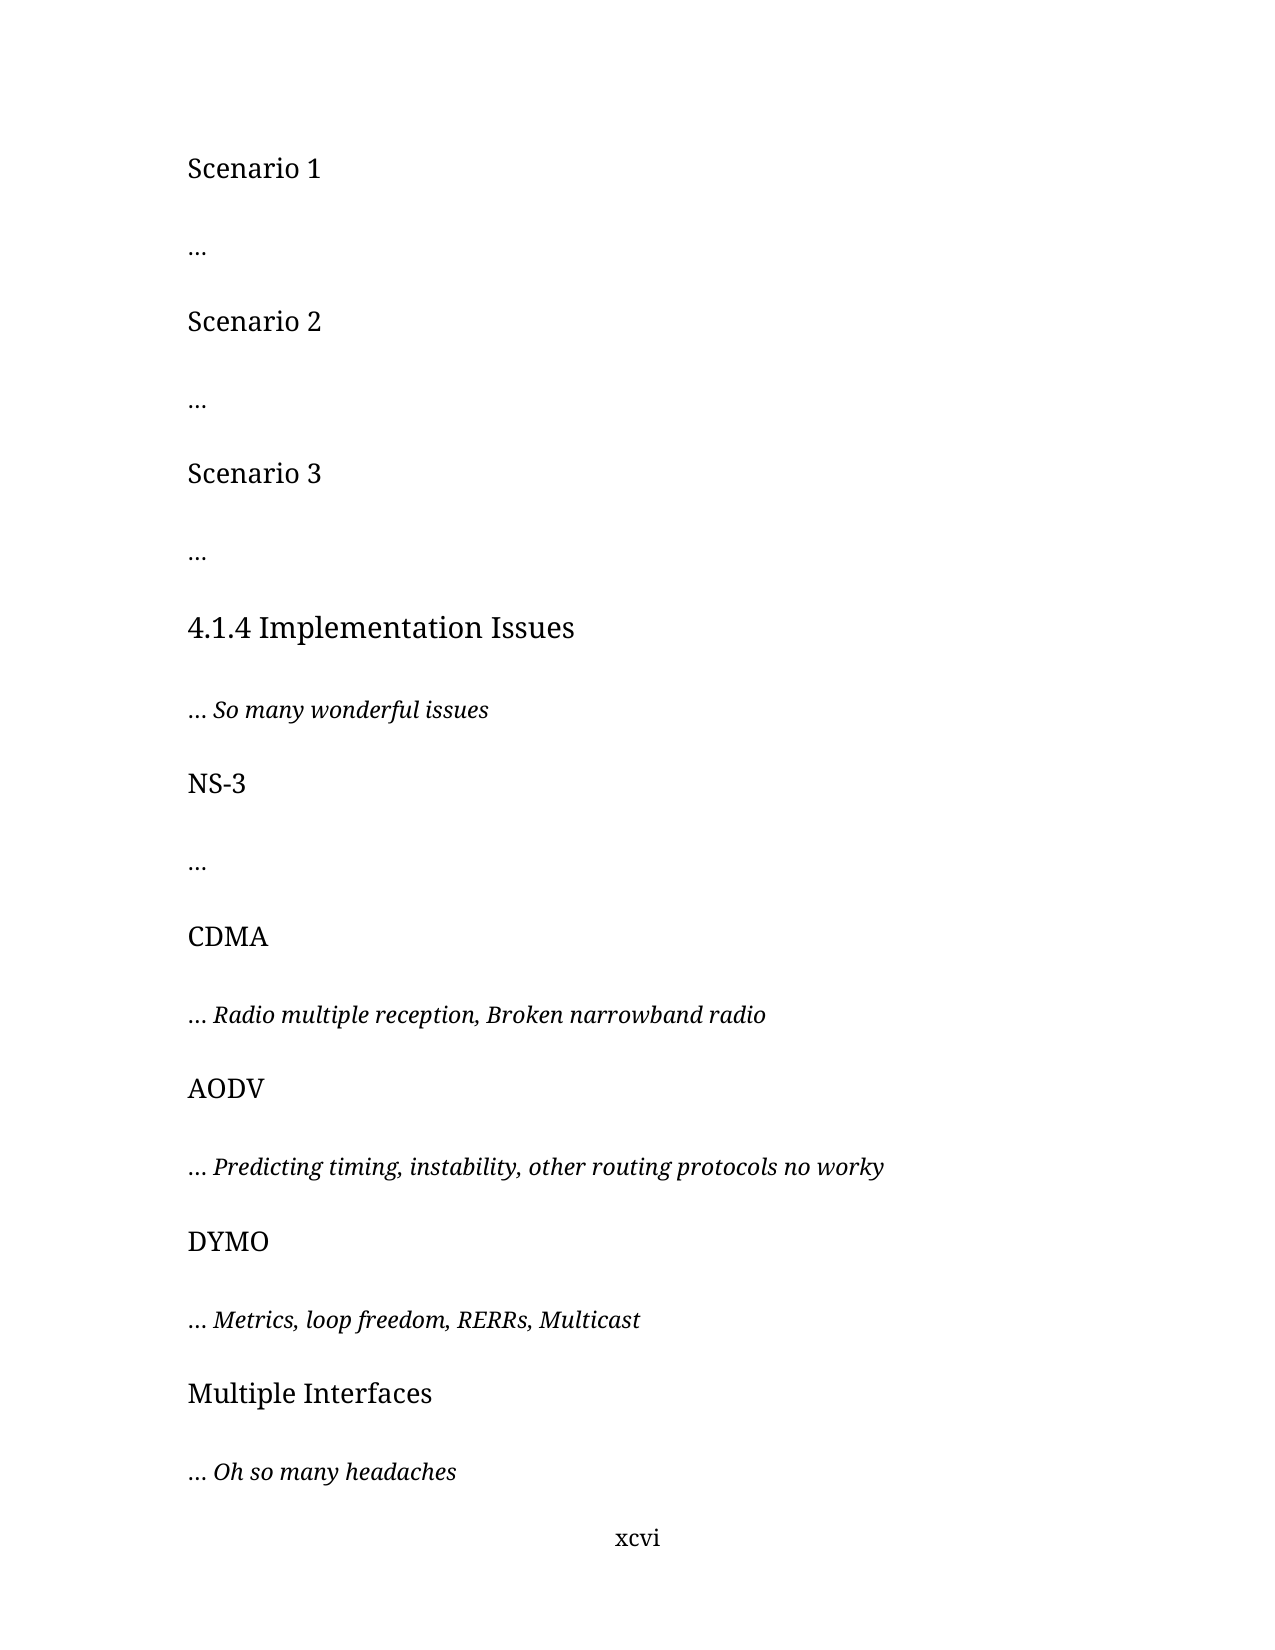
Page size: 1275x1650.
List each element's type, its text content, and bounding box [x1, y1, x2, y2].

subtitle CDMA [187, 917, 1087, 954]
subtitle DYMO [187, 1222, 1087, 1259]
subtitle NS-3 [187, 765, 1087, 802]
text … Metrics, loop freedom, RERRs, Multicast [187, 1303, 1087, 1335]
subtitle Multiple Interfaces [187, 1375, 1087, 1412]
text … Radio multiple reception, Broken narrowband radio [187, 998, 1087, 1030]
subtitle AODV [187, 1070, 1087, 1107]
text … So many wonderful issues [187, 693, 1087, 725]
subtitle Scenario 1 [187, 150, 1087, 187]
text … Predicting timing, instability, other routing protocols no worky [187, 1151, 1087, 1182]
text … [187, 231, 1087, 262]
text … [187, 536, 1087, 567]
subtitle Implementation Issues [187, 607, 1087, 647]
subtitle Scenario 3 [187, 455, 1087, 492]
text … [187, 384, 1087, 415]
text … Oh so many headaches [187, 1456, 1087, 1487]
subtitle Scenario 2 [187, 302, 1087, 339]
text … [187, 846, 1087, 877]
